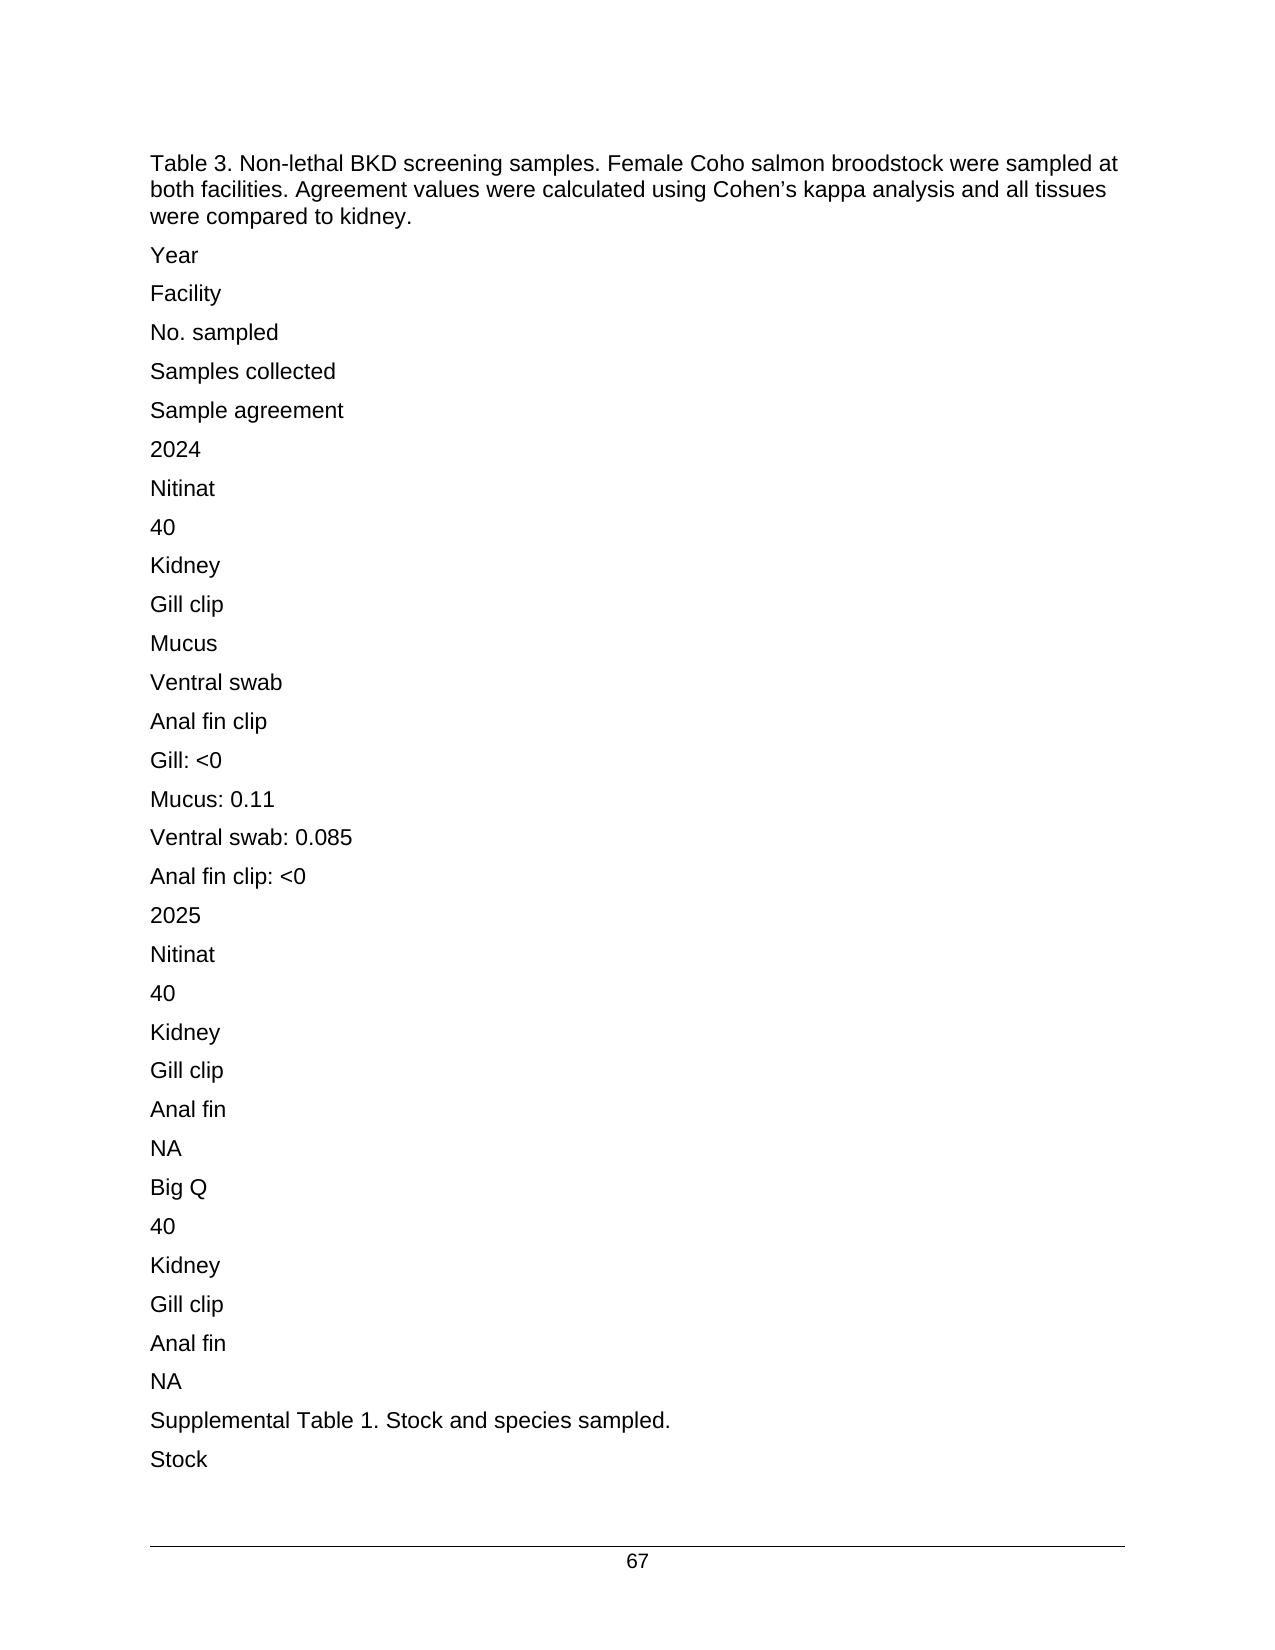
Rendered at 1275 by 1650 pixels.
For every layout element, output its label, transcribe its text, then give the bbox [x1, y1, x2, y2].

text 40 [150, 513, 1125, 540]
text Stock [150, 1446, 1125, 1472]
text Ventral swab: 0.085 [150, 824, 1125, 851]
text NA [150, 1135, 1125, 1162]
text Anal fin [150, 1329, 1125, 1356]
text Gill clip [150, 591, 1125, 618]
text Samples collected [150, 358, 1125, 384]
text Table 3. Non-lethal BKD screening samples. Female Coho salmon broodstock were sampled at both facilities. Agreement values were calculated using Cohen’s kappa analysis and all tissues were compared to kidney. [150, 150, 1125, 229]
text Nitinat [150, 475, 1125, 501]
text Anal fin clip [150, 708, 1125, 734]
text Big Q [150, 1174, 1125, 1200]
text Gill: <0 [150, 747, 1125, 773]
text Kidney [150, 1252, 1125, 1278]
text Ventral swab [150, 669, 1125, 695]
text 2025 [150, 902, 1125, 928]
text Nitinat [150, 941, 1125, 967]
text Facility [150, 280, 1125, 307]
text Mucus [150, 630, 1125, 656]
text 2024 [150, 436, 1125, 462]
text Mucus: 0.11 [150, 786, 1125, 812]
text Supplemental Table 1. Stock and species sampled. [150, 1407, 1125, 1433]
text 40 [150, 1213, 1125, 1239]
text Anal fin clip: <0 [150, 863, 1125, 889]
text Anal fin [150, 1096, 1125, 1123]
text Gill clip [150, 1057, 1125, 1084]
text NA [150, 1368, 1125, 1395]
text Year [150, 242, 1125, 268]
text No. sampled [150, 319, 1125, 346]
text Kidney [150, 552, 1125, 579]
text Kidney [150, 1019, 1125, 1045]
text 40 [150, 980, 1125, 1006]
text Sample agreement [150, 397, 1125, 423]
text Gill clip [150, 1291, 1125, 1317]
